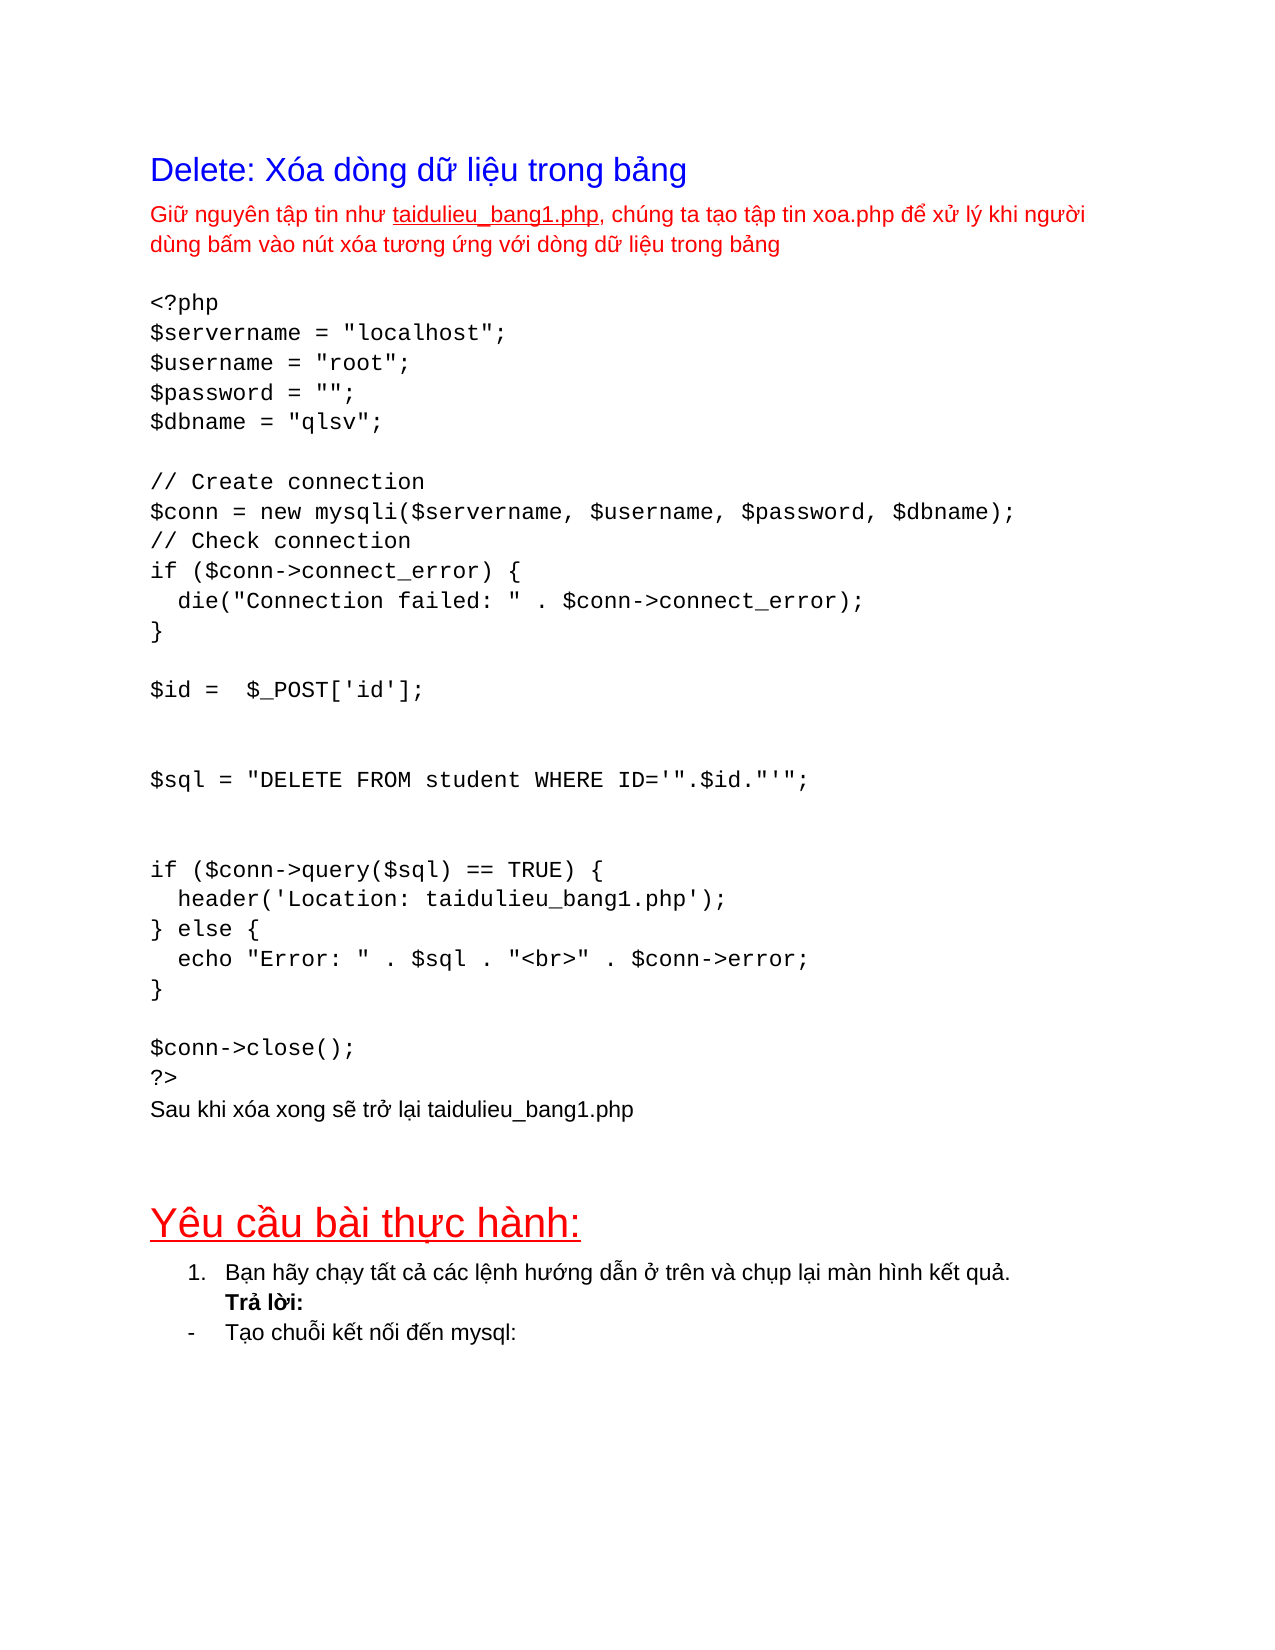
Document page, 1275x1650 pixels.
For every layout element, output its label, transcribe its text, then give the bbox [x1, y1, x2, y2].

text ?> [150, 1067, 1125, 1092]
text } else { [150, 918, 1125, 943]
text // Check connection [150, 530, 1125, 556]
text $password = ""; [150, 381, 1125, 407]
text echo "Error: " . $sql . "<br>" . $conn->error; [150, 947, 1125, 973]
text Trả lời: [225, 1289, 1125, 1315]
text $username = "root"; [150, 351, 1125, 377]
list Bạn hãy chạy tất cả các lệnh hướng dẫn ở trên và chụp lại màn hình kết quả. [187, 1259, 1125, 1285]
text $conn = new mysqli($servername, $username, $password, $dbname); [150, 500, 1125, 526]
text if ($conn->query($sql) == TRUE) { [150, 858, 1125, 884]
text $sql = "DELETE FROM student WHERE ID='".$id."'"; [150, 769, 1125, 794]
text $conn->close(); [150, 1037, 1125, 1063]
text $dbname = "qlsv"; [150, 411, 1125, 437]
list Tạo chuỗi kết nối đến mysql: [187, 1319, 1125, 1346]
text if ($conn->connect_error) { [150, 560, 1125, 586]
subtitle Yêu cầu bài thực hành: [150, 1198, 1125, 1246]
text die("Connection failed: " . $conn->connect_error); [150, 589, 1125, 615]
text Sau khi xóa xong sẽ trở lại taidulieu_bang1.php [150, 1096, 1125, 1123]
text } [150, 619, 1125, 645]
text $servername = "localhost"; [150, 321, 1125, 347]
text header('Location: taidulieu_bang1.php'); [150, 888, 1125, 914]
text Giữ nguyên tập tin như taidulieu_bang1.php, chúng ta tạo tập tin xoa.php để xử lý khi người dùng bấm vào nút xóa tương ứng với dòng dữ liệu trong bảng [150, 201, 1125, 257]
text $id = $_POST['id']; [150, 679, 1125, 705]
subtitle Delete: Xóa dòng dữ liệu trong bảng [150, 150, 1125, 188]
text <?php [150, 292, 1125, 317]
text } [150, 977, 1125, 1003]
text // Create connection [150, 470, 1125, 496]
